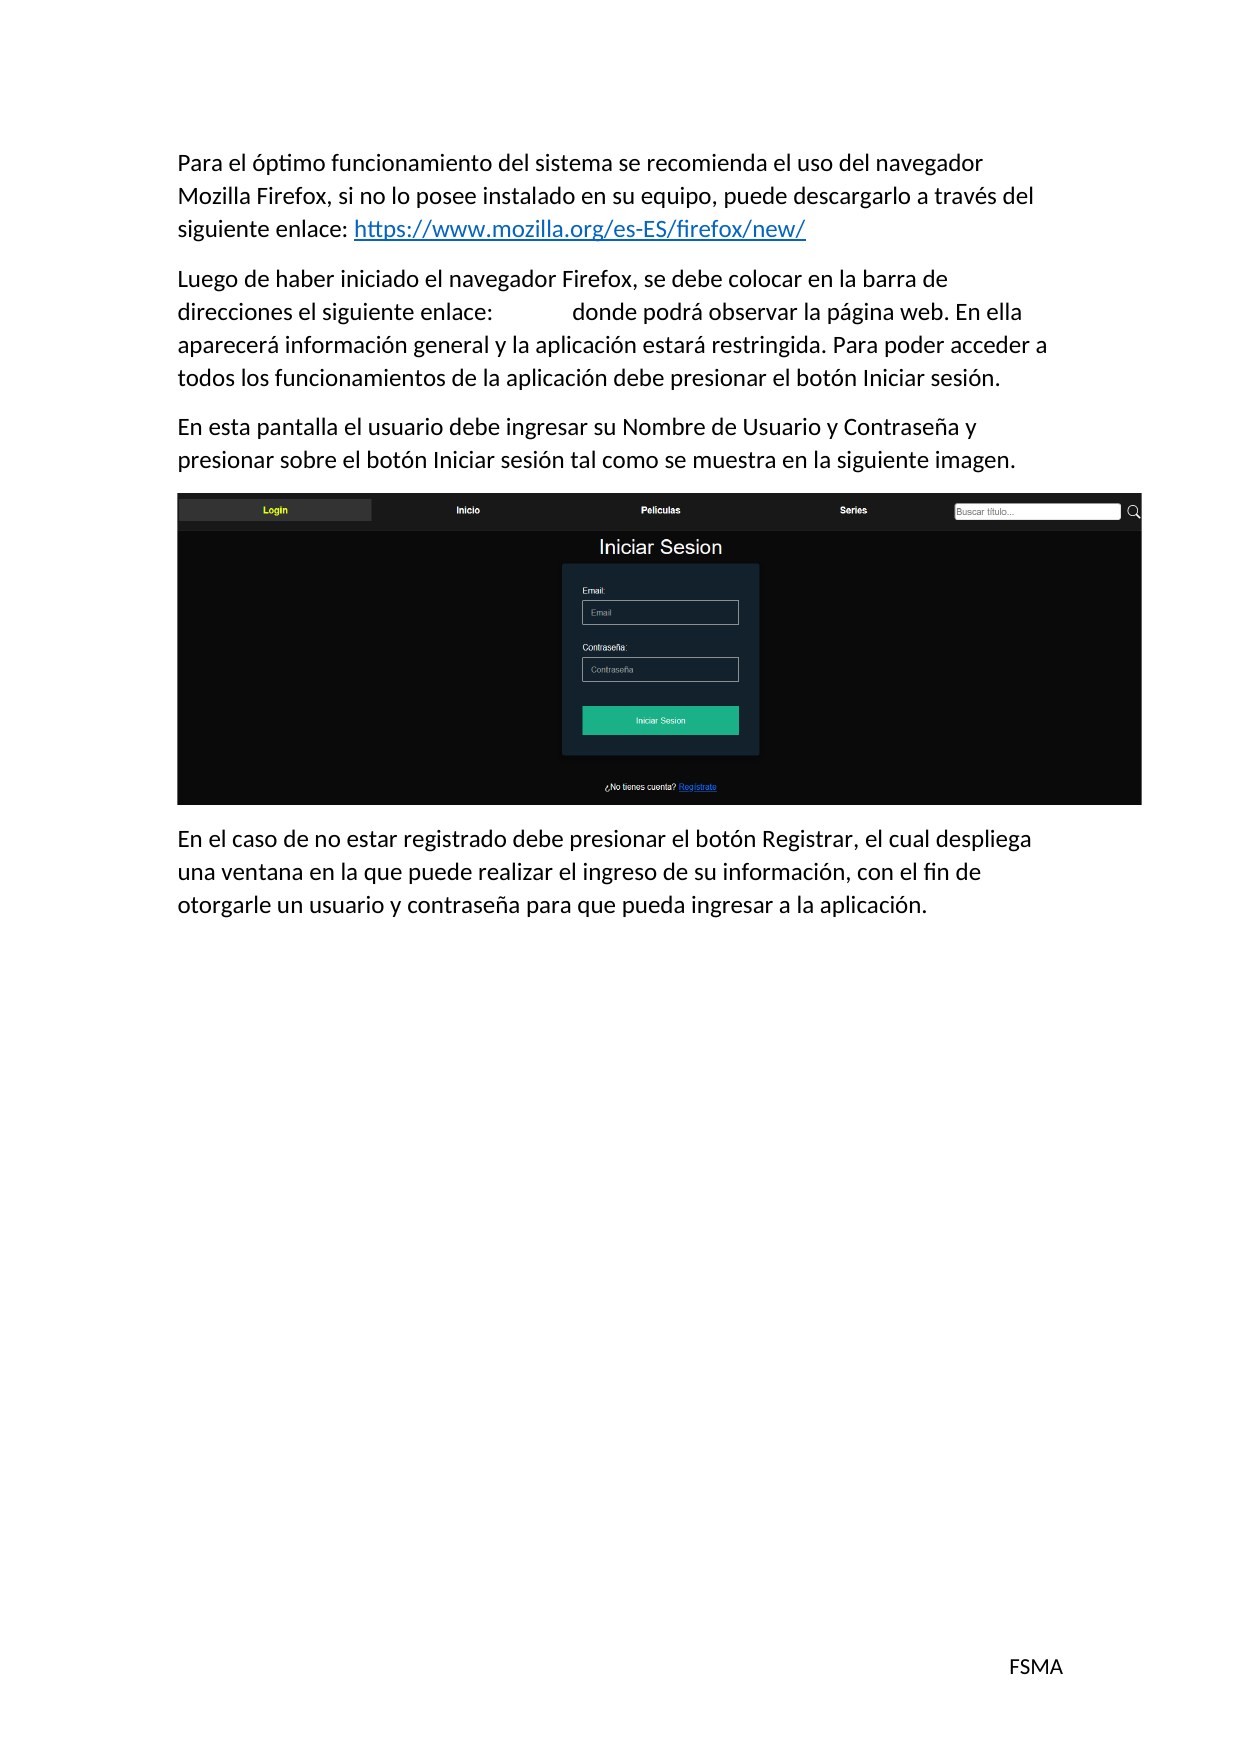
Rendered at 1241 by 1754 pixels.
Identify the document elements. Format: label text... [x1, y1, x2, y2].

picture [177, 493, 1142, 805]
text Para el óptimo funcionamiento del sistema se recomienda el uso del navegador Mozilla Firefox, si no lo posee instalado en su equipo, puede descargarlo a través del siguiente enlace: https://www.mozilla.org/es-ES/firefox/new/ [177, 148, 1063, 244]
text En esta pantalla el usuario debe ingresar su Nombre de Usuario y Contraseña y presionar sobre el botón Iniciar sesión tal como se muestra en la siguiente imagen. [177, 411, 1063, 475]
text En el caso de no estar registrado debe presionar el botón Registrar, el cual despliega una ventana en la que puede realizar el ingreso de su información, con el fin de otorgarle un usuario y contraseña para que pueda ingresar a la aplicación. [177, 824, 1063, 920]
text Luego de haber iniciado el navegador Firefox, se debe colocar en la barra de direcciones el siguiente enlace: donde podrá observar la página web. En ella aparecerá información general y la aplicación estará restringida. Para poder acceder a todos los funcionamientos de la aplicación debe presionar el botón Iniciar sesión. [177, 263, 1063, 392]
